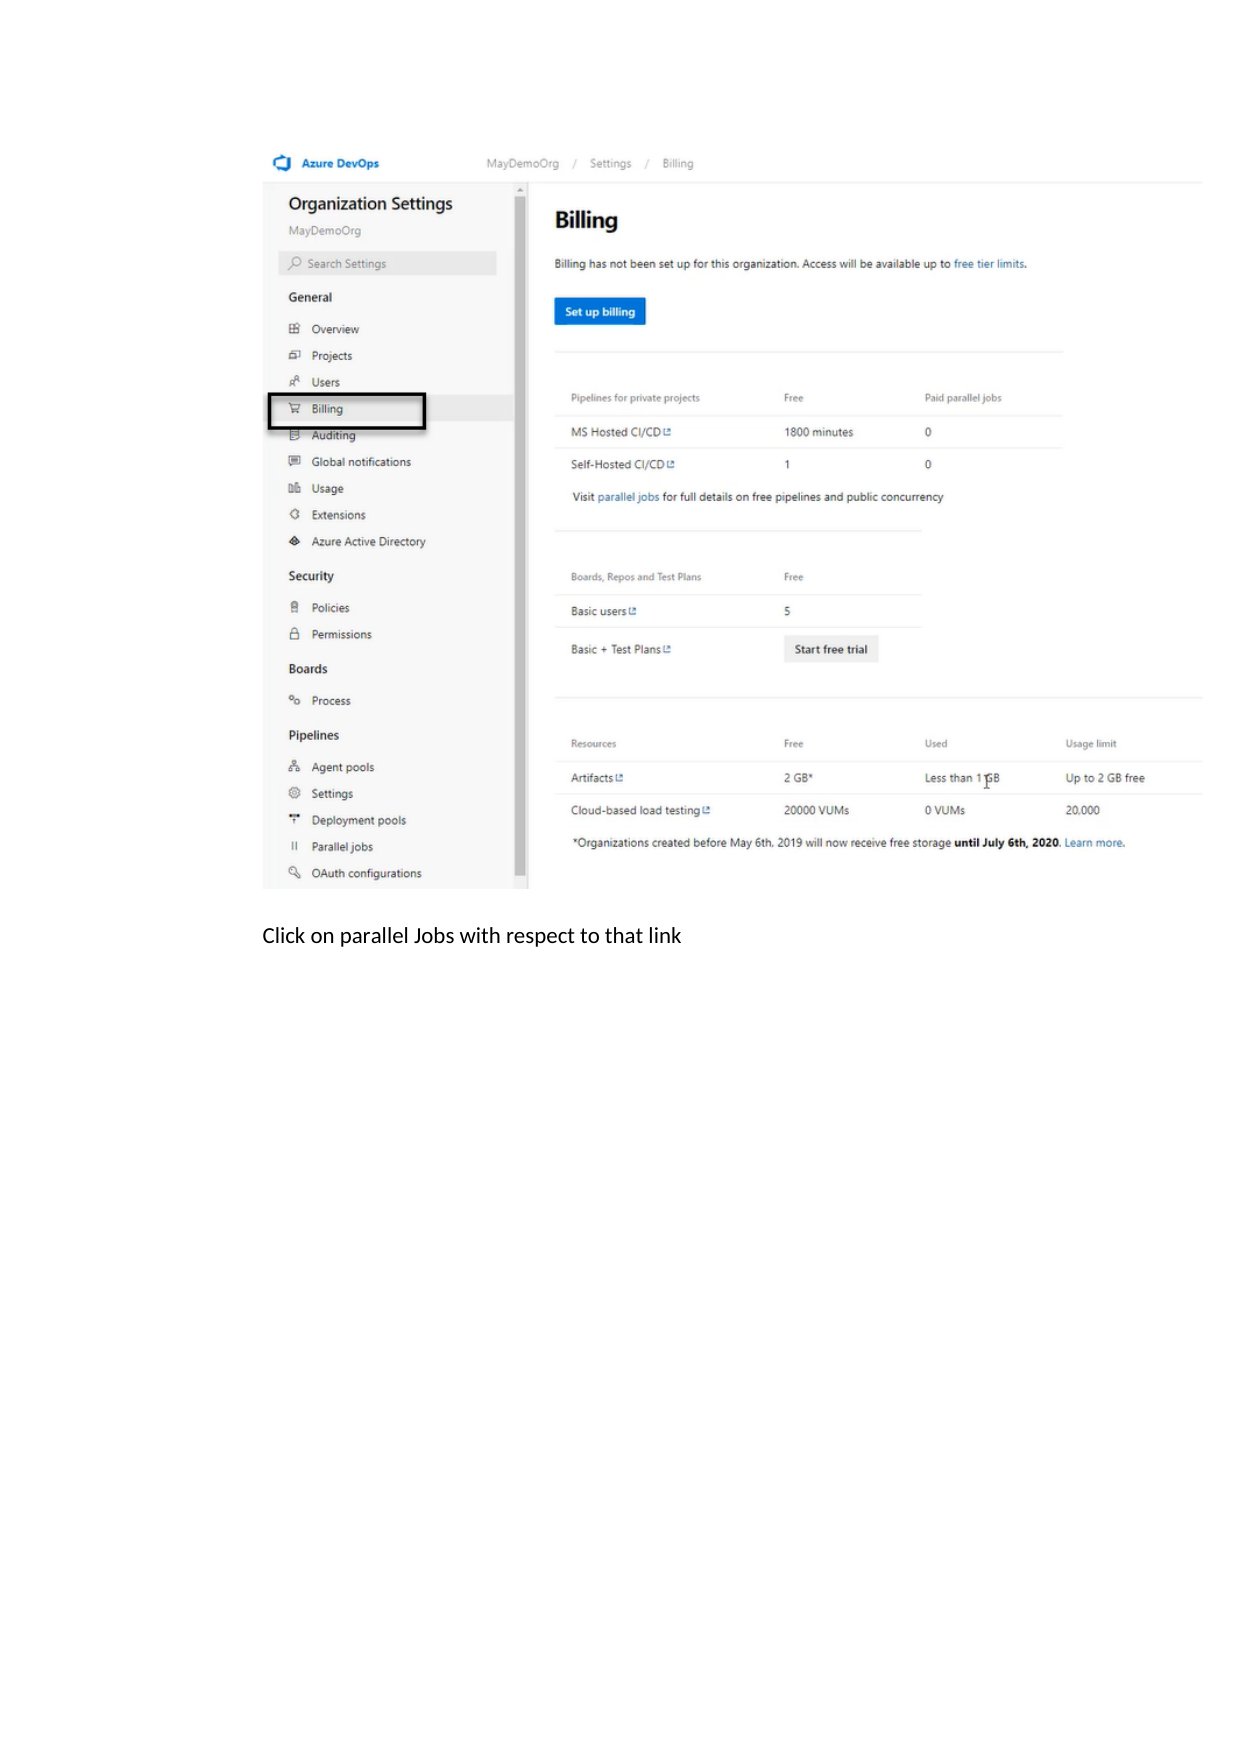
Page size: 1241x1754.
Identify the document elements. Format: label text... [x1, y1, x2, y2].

picture [262, 150, 1203, 889]
list Click on parallel Jobs with respect to that link [262, 921, 1090, 949]
